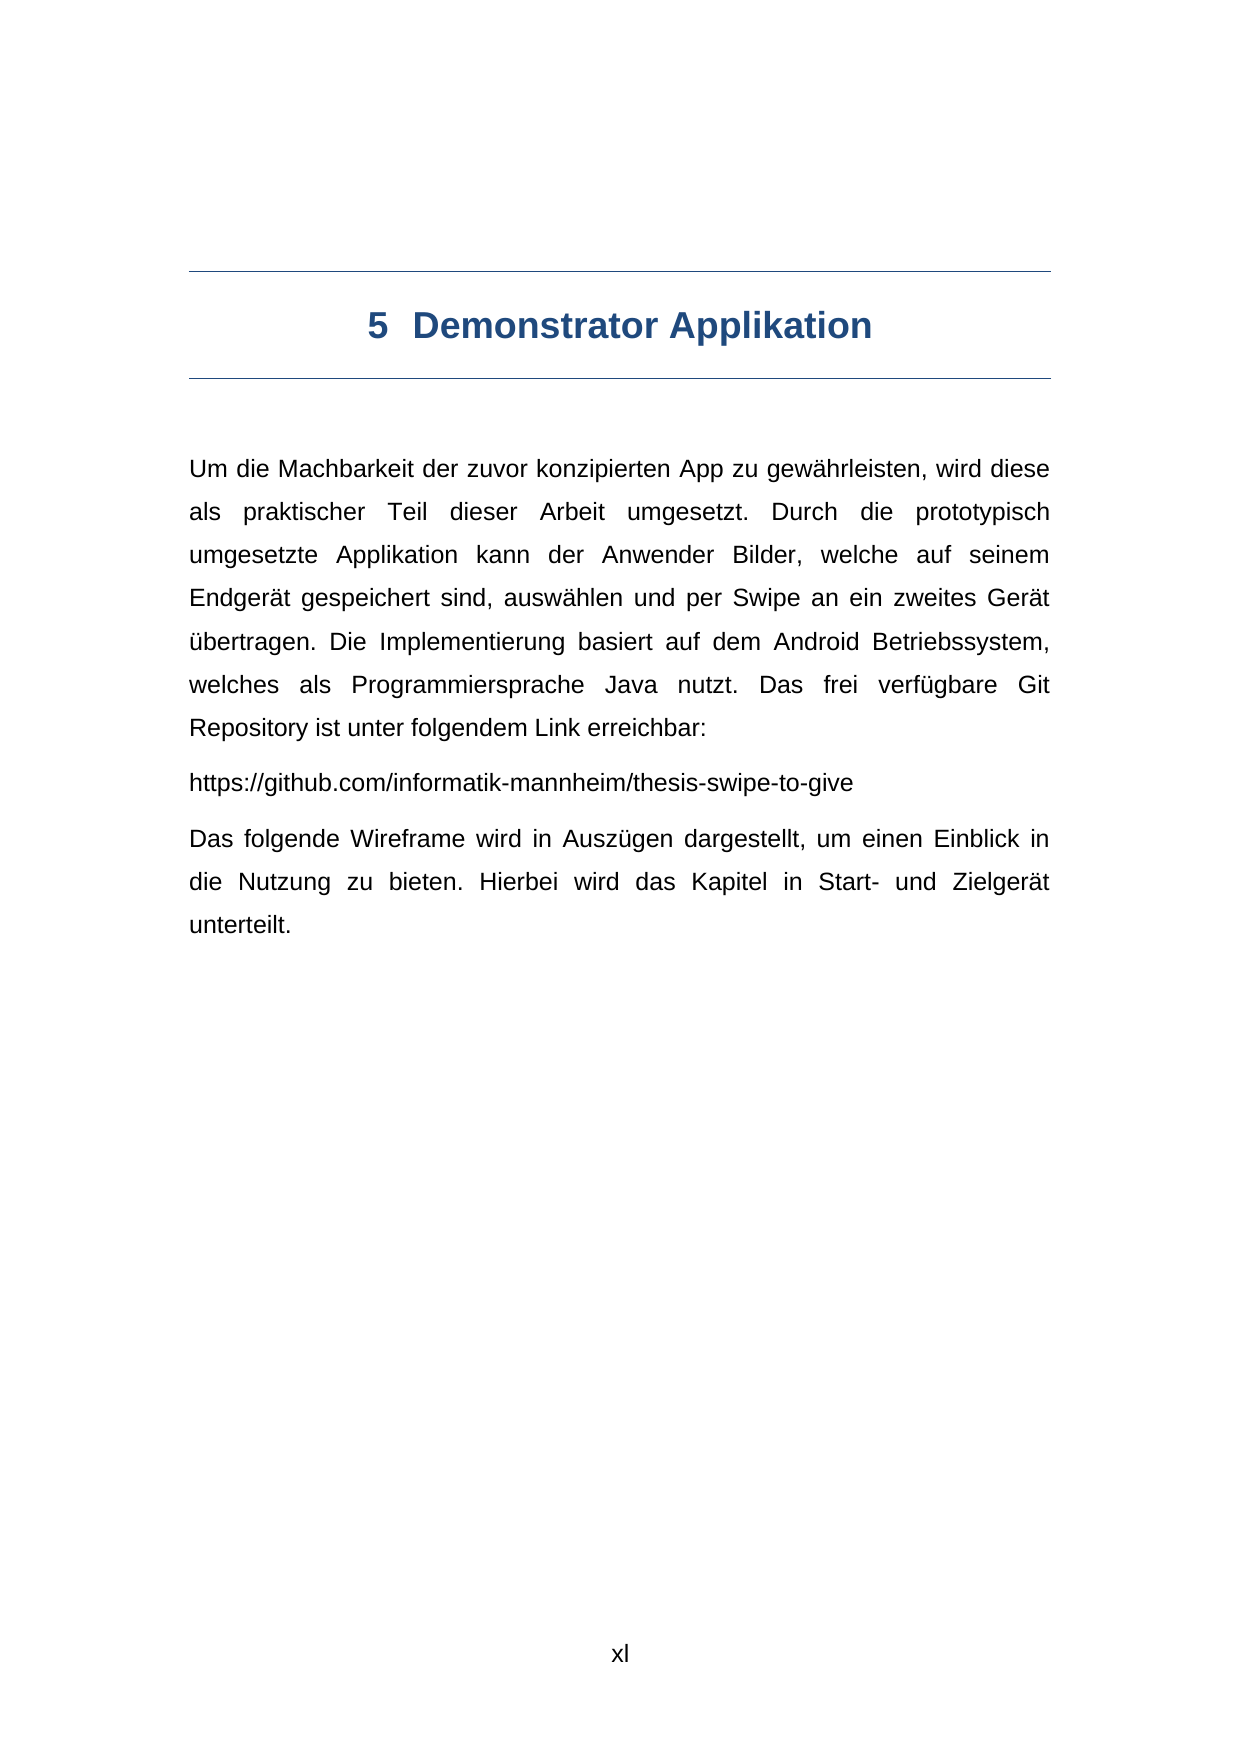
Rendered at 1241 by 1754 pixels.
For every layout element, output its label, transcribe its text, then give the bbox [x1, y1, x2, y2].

text https://github.com/informatik-mannheim/thesis-swipe-to-give [189, 768, 1051, 797]
text Um die Machbarkeit der zuvor konzipierten App zu gewährleisten, wird diese als praktischer Teil dieser Arbeit umgesetzt. Durch die prototypisch umgesetzte Applikation kann der Anwender Bilder, welche auf seinem Endgerät gespeichert sind, auswählen und per Swipe an ein zweites Gerät übertragen. Die Implementierung basiert auf dem Android Betriebssystem, welches als Programmiersprache Java nutzt. Das frei verfügbare Git Repository ist unter folgendem Link erreichbar: [189, 454, 1051, 741]
text Das folgende Wireframe wird in Auszügen dargestellt, um einen Einblick in die Nutzung zu bieten. Hierbei wird das Kapitel in Start- und Zielgerät unterteilt. [189, 824, 1051, 939]
subtitle Demonstrator Applikation [189, 272, 1051, 378]
